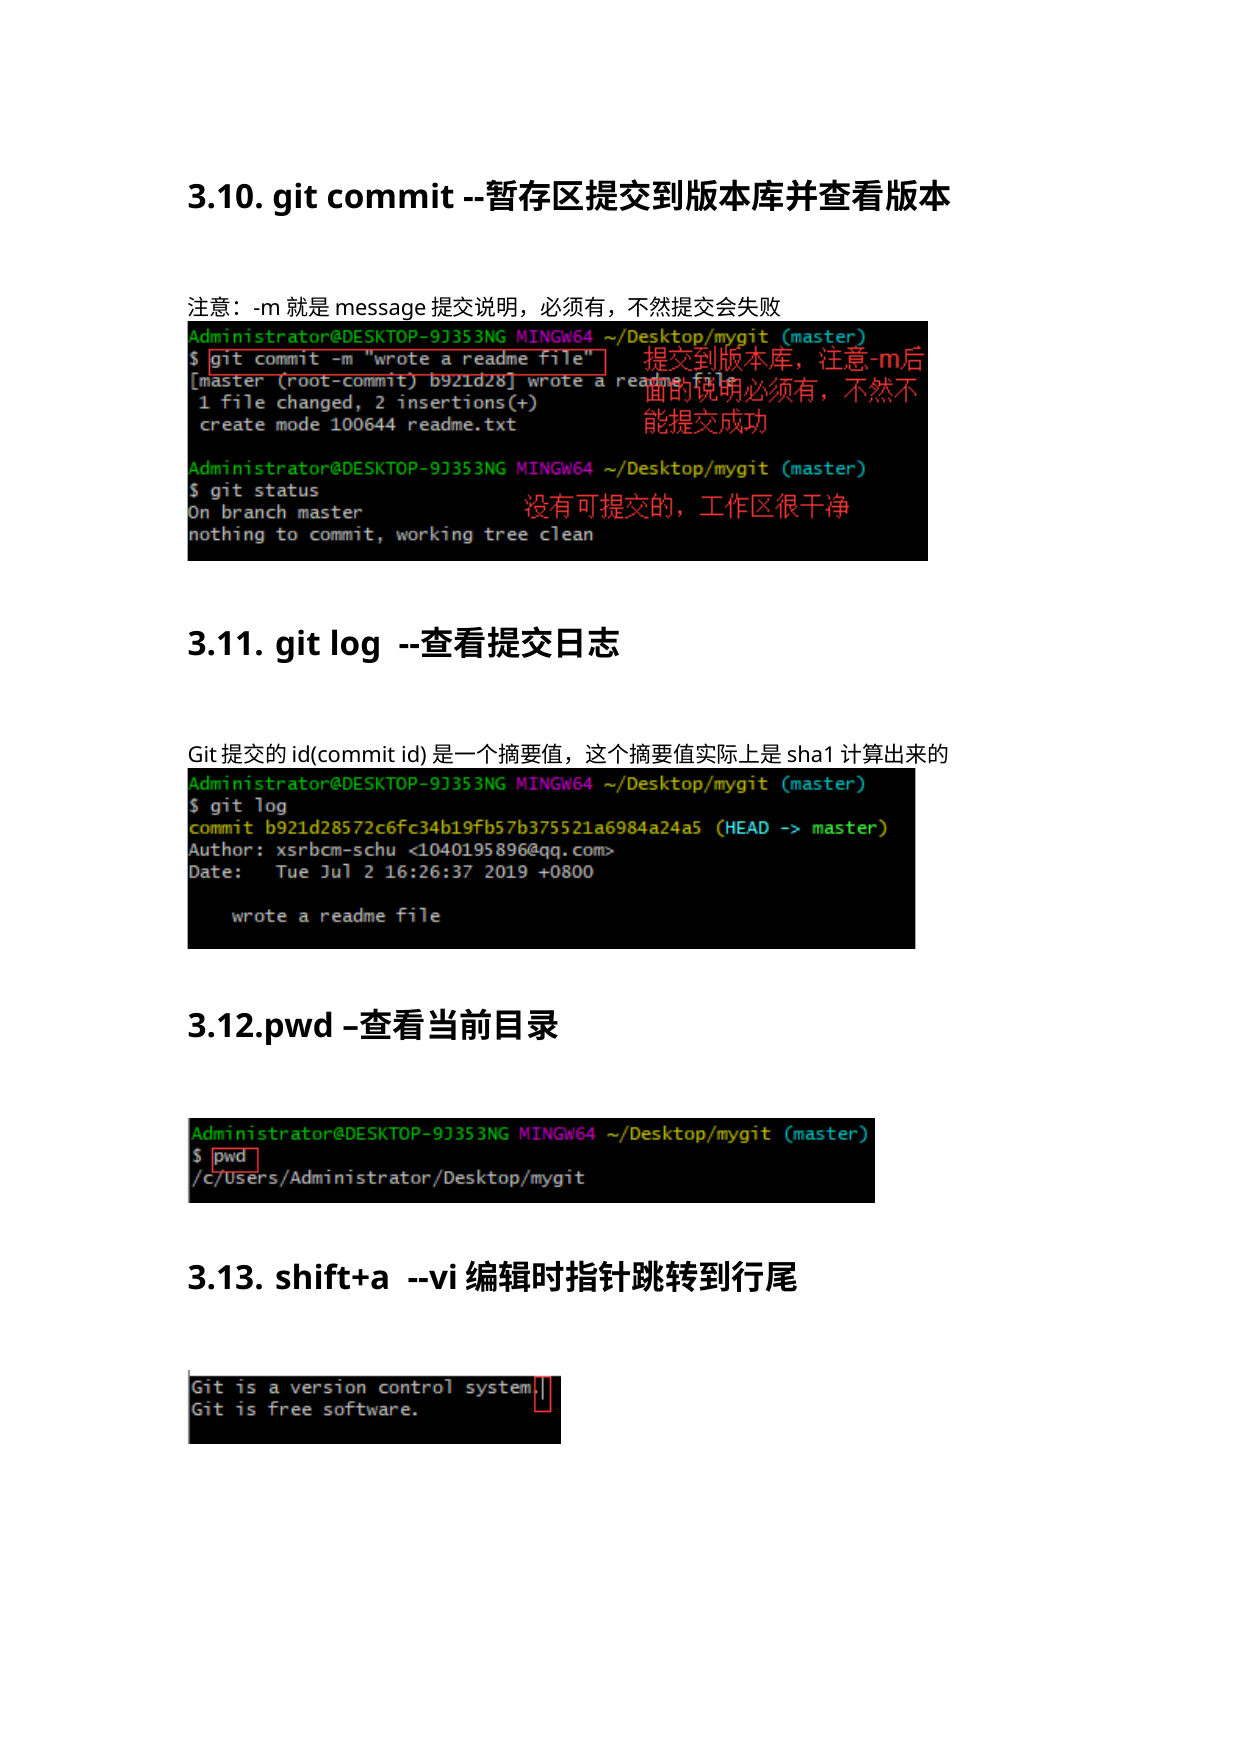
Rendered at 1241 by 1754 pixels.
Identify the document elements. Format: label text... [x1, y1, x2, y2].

picture [187, 321, 928, 561]
subtitle 3.12.pwd –查看当前目录 [187, 991, 1053, 1056]
picture [187, 1370, 561, 1444]
picture [187, 768, 916, 949]
subtitle shift+a --vi编辑时指针跳转到行尾 [187, 1243, 1053, 1308]
subtitle 3.10. git commit --暂存区提交到版本库并查看版本 [187, 162, 1053, 227]
subtitle git log --查看提交日志 [187, 609, 1053, 674]
picture [187, 1118, 875, 1203]
text Git提交的id(commit id) 是一个摘要值，这个摘要值实际上是sha1计算出来的 [187, 736, 1053, 769]
text 注意：-m 就是message提交说明，必须有，不然提交会失败 [187, 289, 1053, 322]
